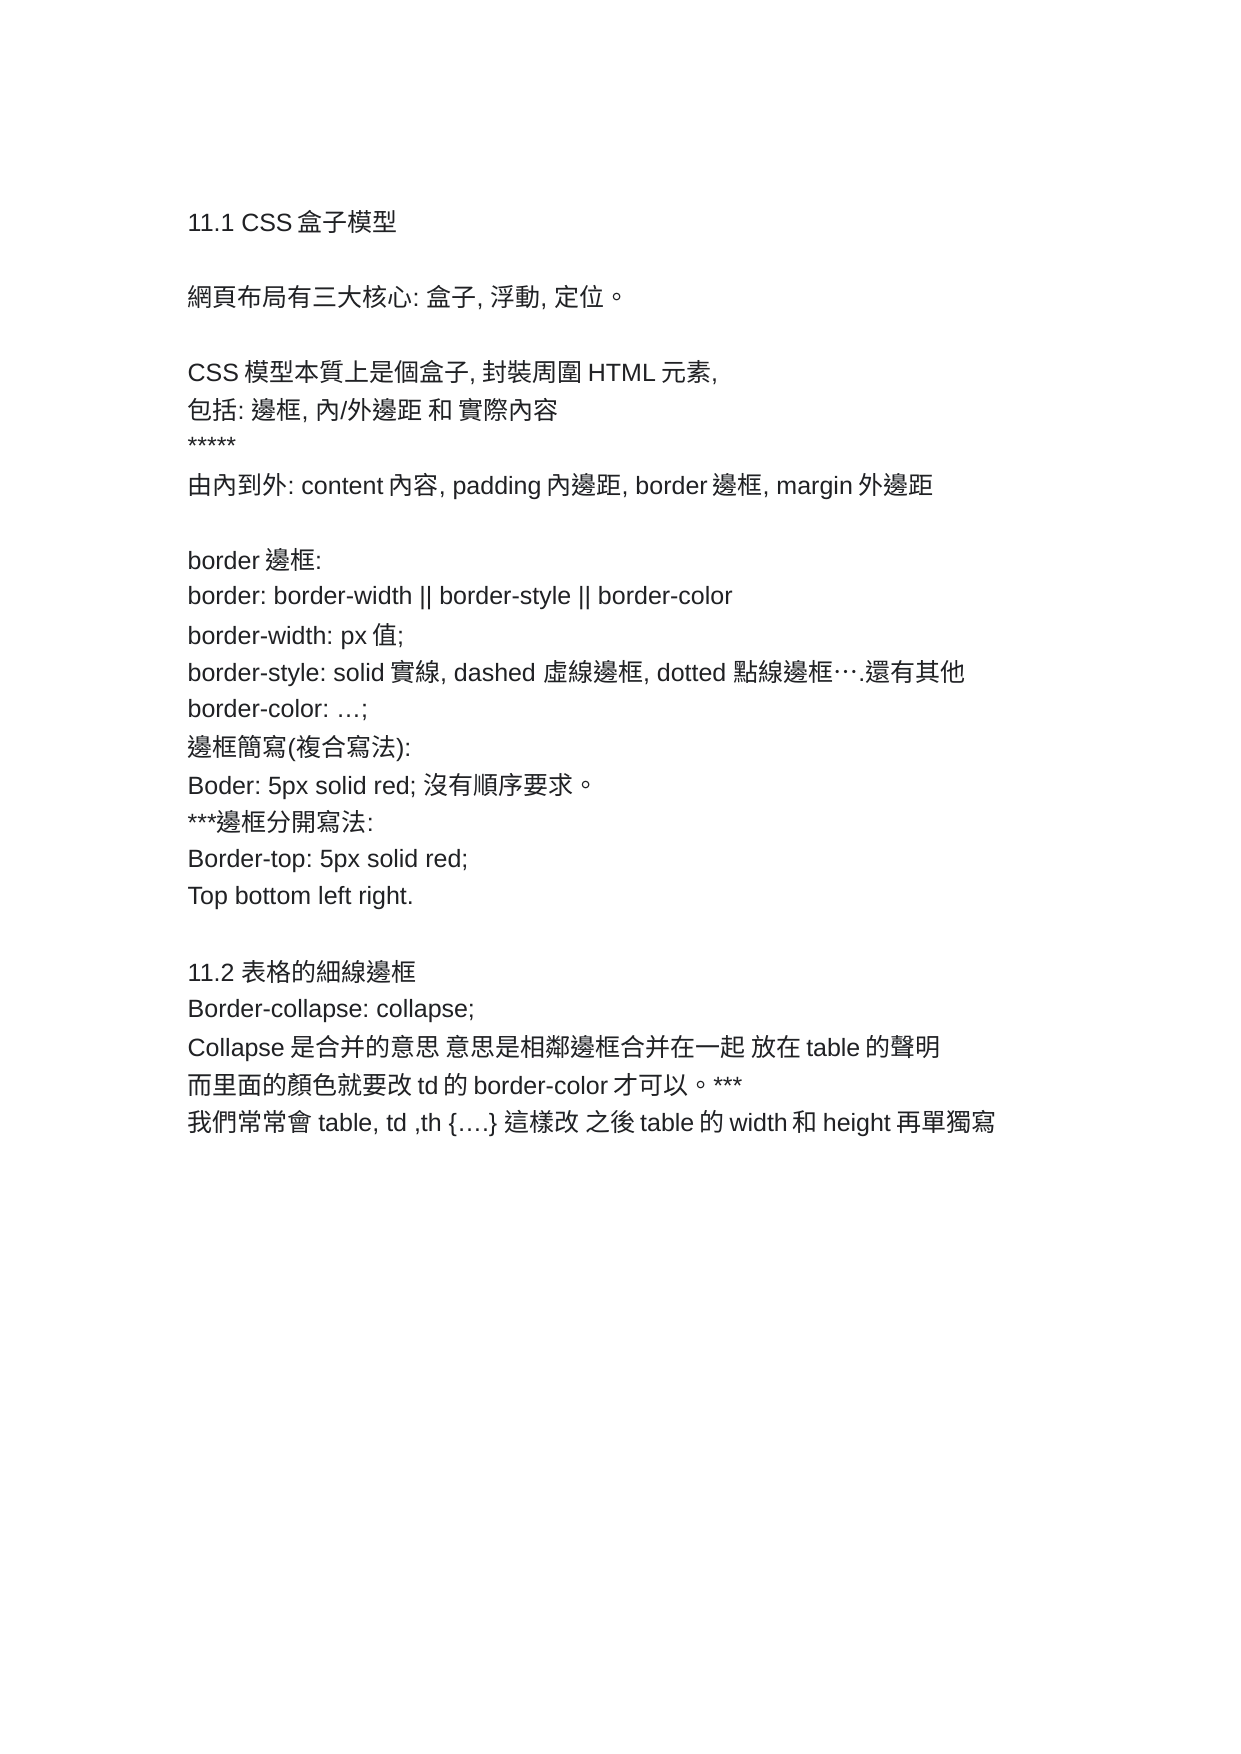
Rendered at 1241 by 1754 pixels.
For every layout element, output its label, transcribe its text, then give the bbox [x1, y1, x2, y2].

text Border-collapse: collapse; [187, 989, 1053, 1027]
text ***** [187, 427, 1053, 464]
text border-style: solid實線, dashed 虛線邊框, dotted 點線邊框….還有其他 [187, 652, 1053, 689]
text 包括: 邊框, 內/外邊距 和 實際內容 [187, 389, 1053, 427]
text 11.2 表格的細線邊框 [187, 952, 1053, 989]
text 由內到外: content內容, padding內邊距, border邊框, margin外邊距 [187, 464, 1053, 502]
text 網頁布局有三大核心: 盒子, 浮動, 定位。 [187, 277, 1053, 314]
text Collapse是合并的意思 意思是相鄰邊框合并在一起 放在table的聲明 [187, 1027, 1053, 1064]
text 11.1 CSS盒子模型 [187, 202, 1053, 239]
text 邊框簡寫(複合寫法): [187, 727, 1053, 764]
text ***邊框分開寫法: [187, 802, 1053, 839]
text border-color: …; [187, 689, 1053, 727]
text 我們常常會 table, td ,th {….} 這樣改 之後table的width和height再單獨寫 [187, 1102, 1053, 1139]
text CSS模型本質上是個盒子, 封裝周圍HTML元素, [187, 352, 1053, 389]
text Boder: 5px solid red; 沒有順序要求。 [187, 764, 1053, 802]
text border-width: px值; [187, 614, 1053, 652]
text 而里面的顏色就要改td的border-color才可以。*** [187, 1064, 1053, 1102]
text border: border-width || border-style || border-color [187, 577, 1053, 614]
text Border-top: 5px solid red; [187, 839, 1053, 877]
text Top bottom left right. [187, 877, 1053, 914]
text border邊框: [187, 539, 1053, 577]
